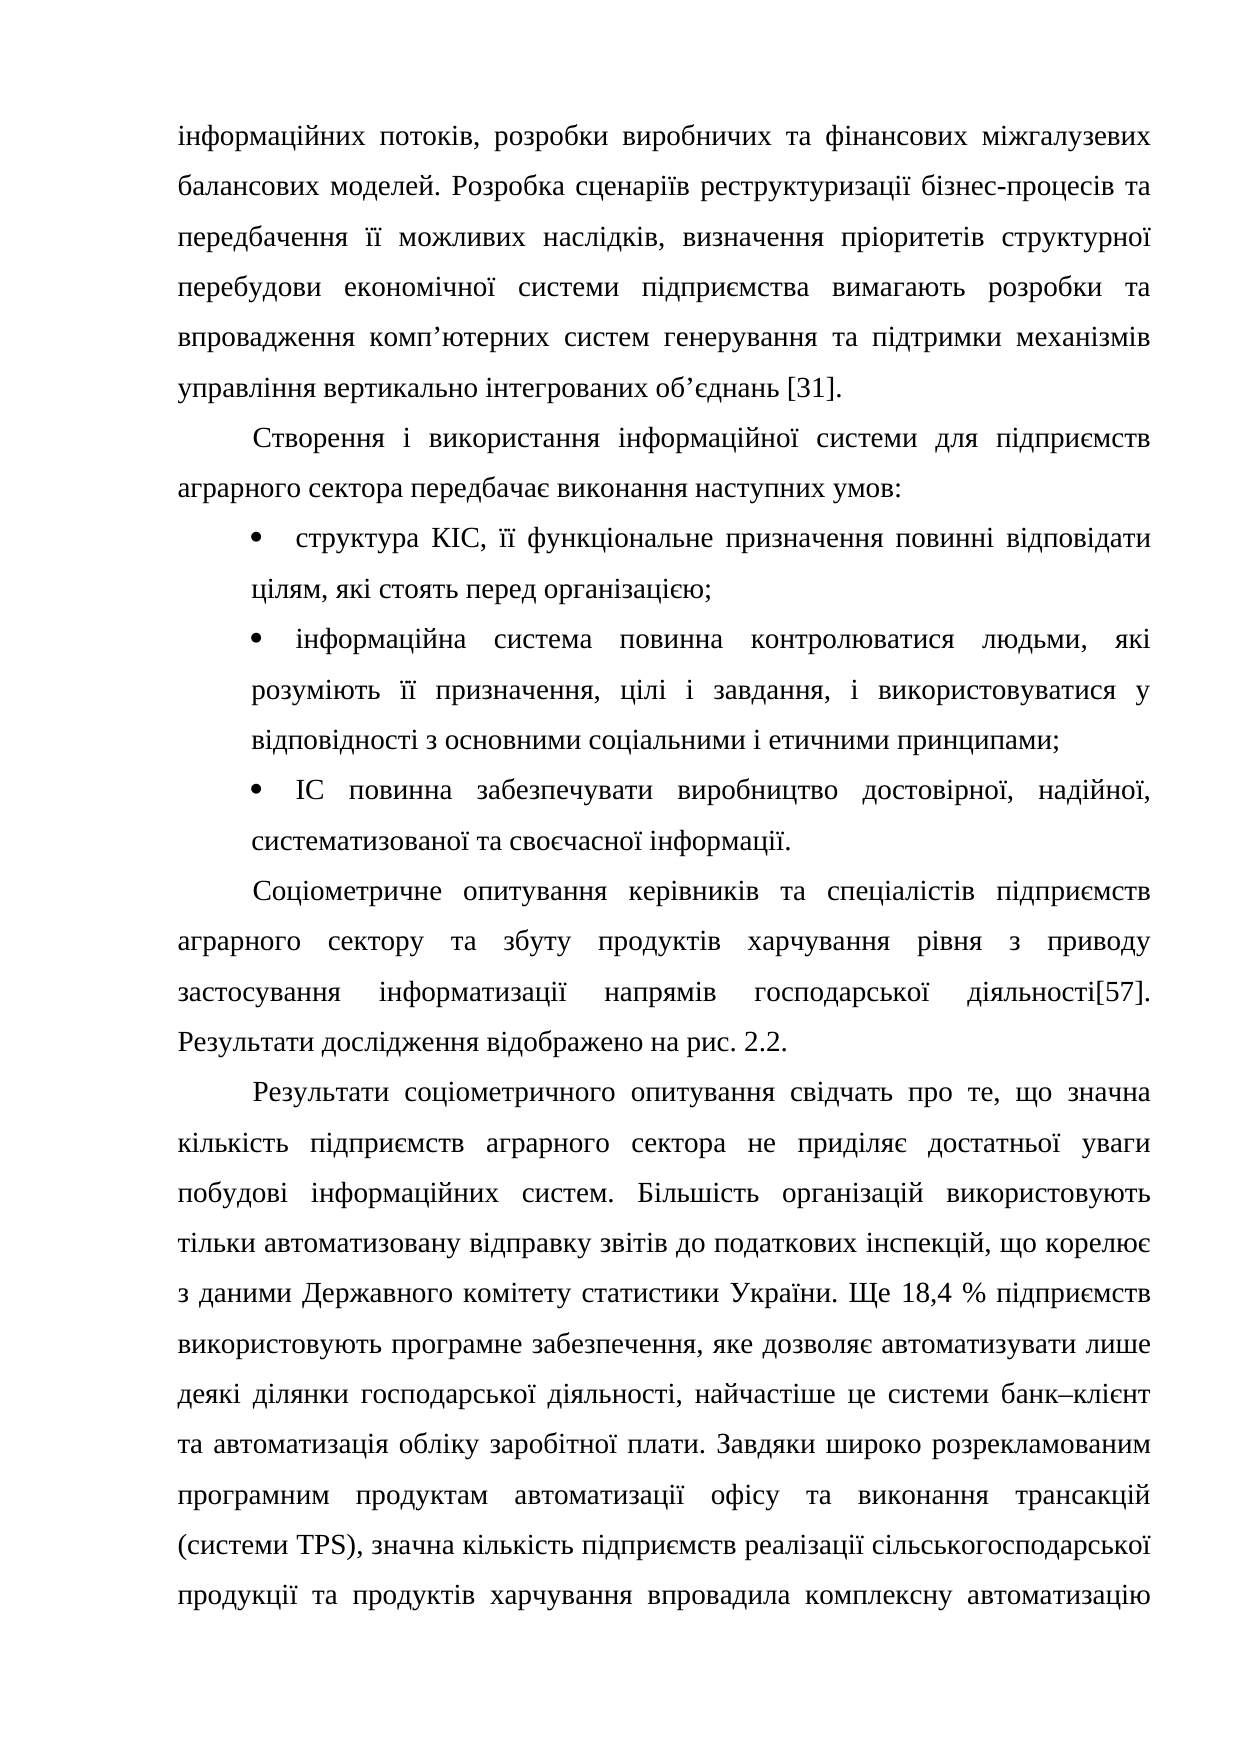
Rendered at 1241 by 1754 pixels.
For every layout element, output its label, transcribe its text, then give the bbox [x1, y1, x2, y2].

text структура КІС, її функціональне призначення повинні відповідати цілям, які стоять перед організацією; [251, 521, 1152, 604]
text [177, 118, 1152, 403]
text ІС повинна забезпечувати виробництво достовірної, надійної, систематизованої та своєчасної інформації. [251, 772, 1152, 856]
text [177, 1074, 1152, 1611]
text інформаційна система повинна контролюватися людьми, які розуміють її призначення, цілі і завдання, і використовуватися у відповідності з основними соціальними і етичними принципами; [251, 621, 1152, 756]
text Соціометричне опитування керівників та спеціалістів підприємств аграрного сектору та збуту продуктів харчування рівня з приводу застосування інформатизації напрямів господарської діяльності[57]. Результати дослідження відображено на рис. 2.2. [177, 873, 1152, 1058]
text Створення і використання інформаційної системи для підприємств аграрного сектора передбачає виконання наступних умов: [177, 420, 1152, 504]
